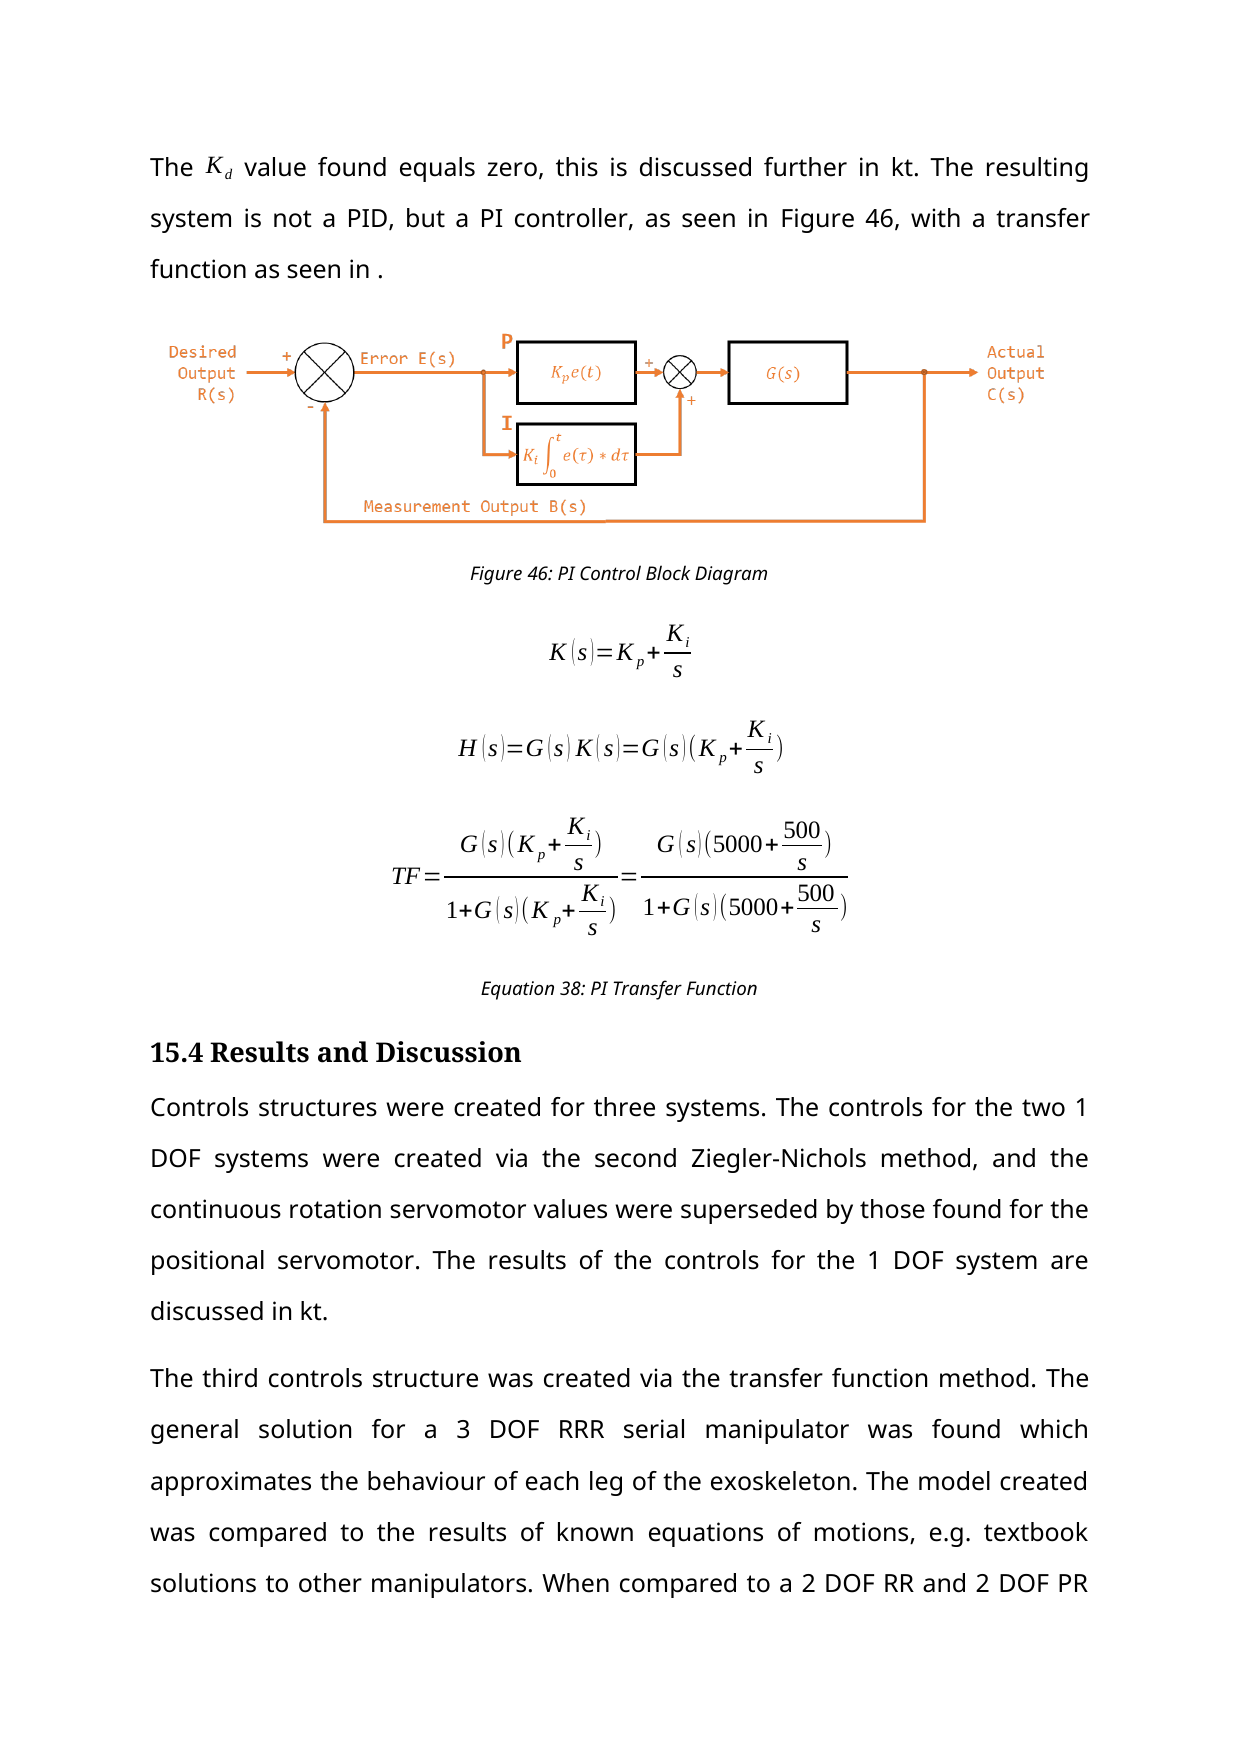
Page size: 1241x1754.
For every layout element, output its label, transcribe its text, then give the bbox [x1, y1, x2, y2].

text The value found equals zero, this is discussed further in kt. The resulting system is not a PID, but a PI controller, as seen in Figure 46, with a transfer function as seen in . [150, 150, 1090, 286]
text Equation 38: PI Transfer Function [150, 975, 1090, 1000]
picture [150, 319, 1066, 527]
text Controls structures were created for three systems. The controls for the two 1 DOF systems were created via the second Ziegler-Nichols method, and the continuous rotation servomotor values were superseded by those found for the positional servomotor. The results of the controls for the 1 DOF system are discussed in kt. [150, 1089, 1090, 1327]
subtitle Results and Discussion [150, 1034, 1090, 1071]
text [150, 1361, 1090, 1599]
text Figure 46: PI Control Block Diagram [150, 560, 1090, 586]
